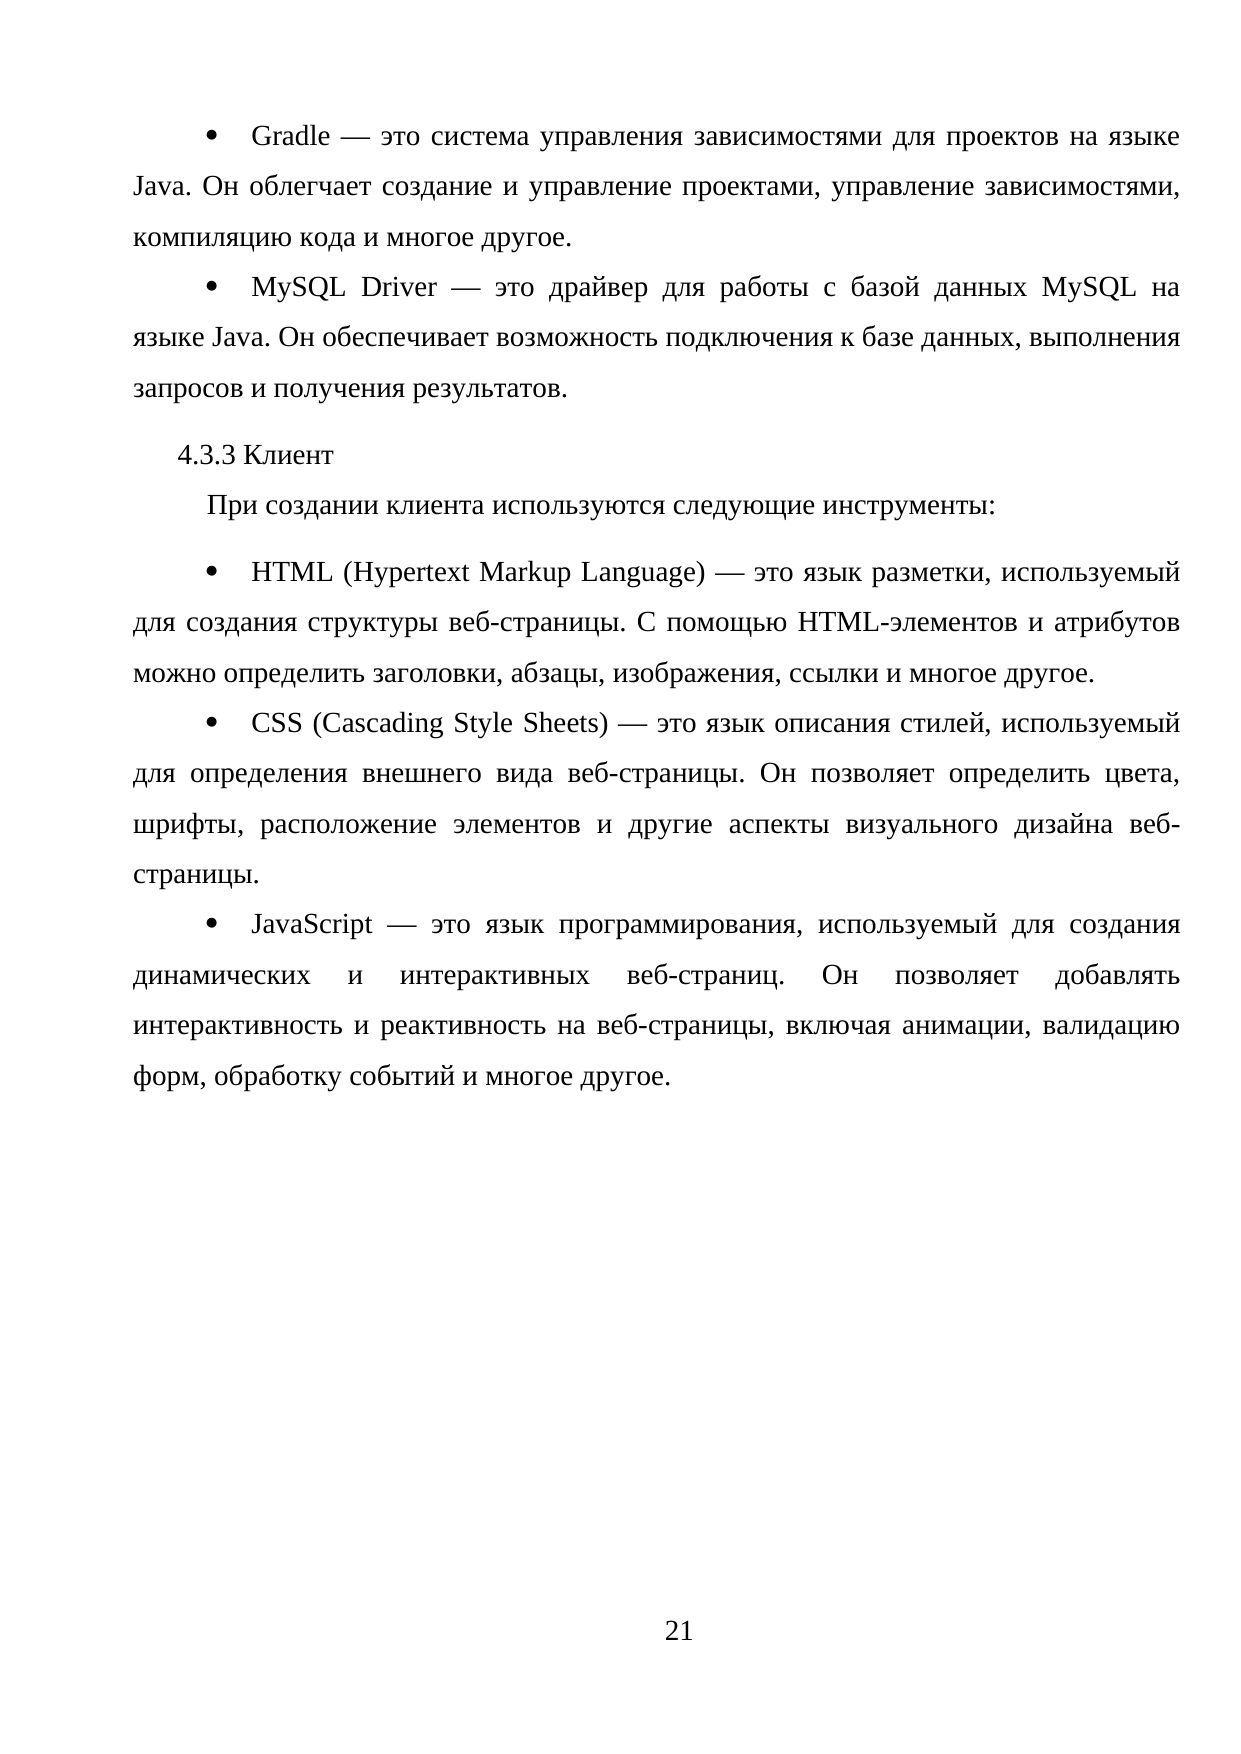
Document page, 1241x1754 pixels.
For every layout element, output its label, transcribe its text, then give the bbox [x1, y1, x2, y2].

list JavaScript — это язык программирования, используемый для создания динамических и интерактивных веб-страниц. Он позволяет добавлять интерактивность и реактивность на веб-страницы, включая анимации, валидацию форм, обработку событий и многое другое. [133, 907, 1181, 1091]
list MySQL Driver — это драйвер для работы с базой данных MySQL на языке Java. Он обеспечивает возможность подключения к базе данных, выполнения запросов и получения результатов. [133, 269, 1181, 403]
list HTML (Hypertext Markup Language) — это язык разметки, используемый для создания структуры веб-страницы. С помощью HTML-элементов и атрибутов можно определить заголовки, абзацы, изображения, ссылки и многое другое. [133, 554, 1181, 688]
list CSS (Cascading Style Sheets) — это язык описания стилей, используемый для определения внешнего вида веб-страницы. Он позволяет определить цвета, шрифты, расположение элементов и другие аспекты визуального дизайна веб-страницы. [133, 705, 1181, 890]
text При создании клиента используются следующие инструменты: [133, 487, 1181, 521]
list Gradle — это система управления зависимостями для проектов на языке Java. Он облегчает создание и управление проектами, управление зависимостями, компиляцию кода и многое другое. [133, 118, 1181, 252]
subtitle 4.3.3 Клиент [177, 437, 1181, 470]
